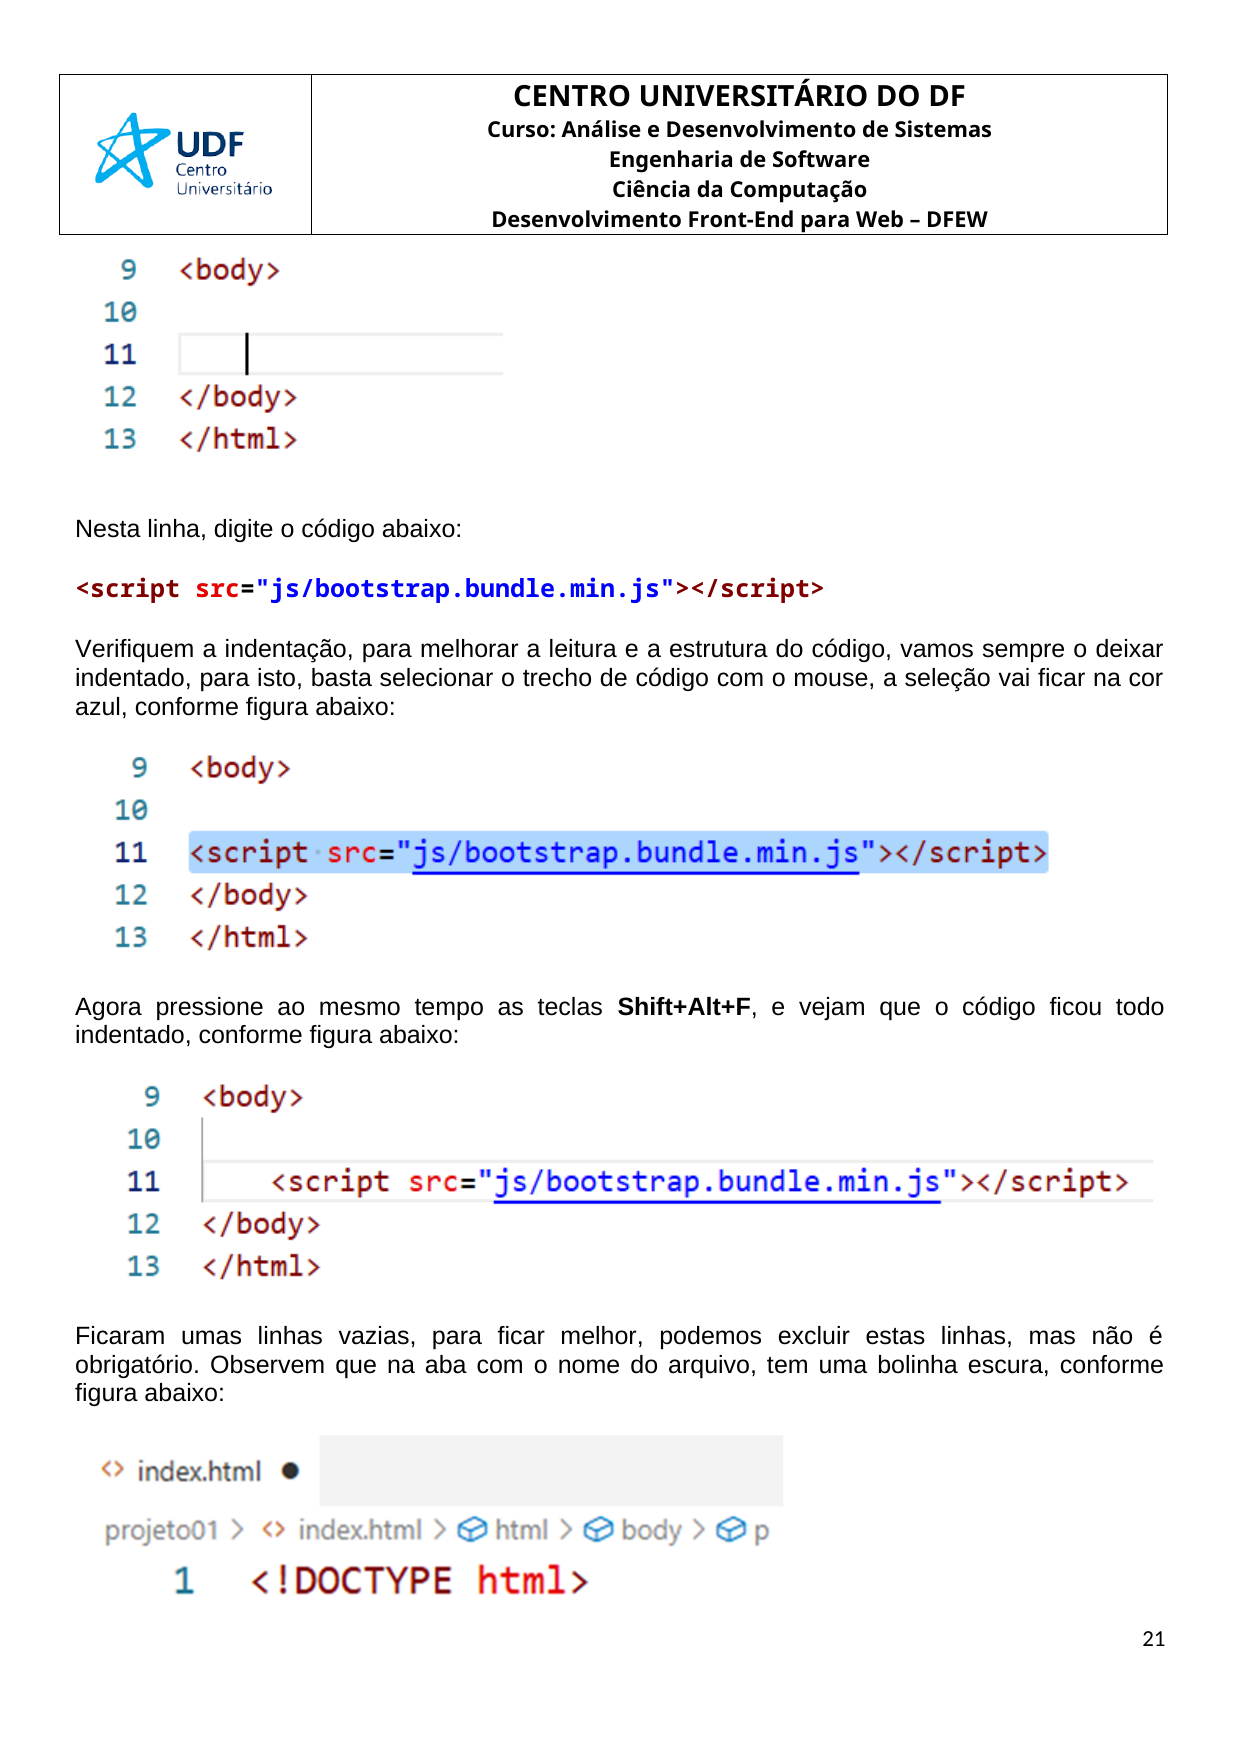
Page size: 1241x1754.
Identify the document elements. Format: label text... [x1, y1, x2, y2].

picture [75, 1078, 1154, 1292]
picture [75, 1435, 784, 1607]
picture [75, 247, 504, 485]
picture [85, 79, 286, 230]
text Ficaram umas linhas vazias, para ficar melhor, podemos excluir estas linhas, mas não é obrigatório. Observem que na aba com o nome do arquivo, tem uma bolinha escura, conforme figura abaixo: [75, 1321, 1165, 1407]
text Nesta linha, digite o código abaixo: [75, 514, 1165, 542]
text <script src="js/bootstrap.bundle.min.js"></script> [75, 571, 1165, 605]
text Verifiquem a indentação, para melhorar a leitura e a estrutura do código, vamos sempre o deixar indentado, para isto, basta selecionar o trecho de código com o mouse, a seleção vai ficar na cor azul, conforme figura abaixo: [75, 634, 1165, 720]
picture [75, 748, 1088, 963]
text Agora pressione ao mesmo tempo as teclas Shift+Alt+F, e vejam que o código ficou todo indentado, conforme figura abaixo: [75, 992, 1165, 1049]
